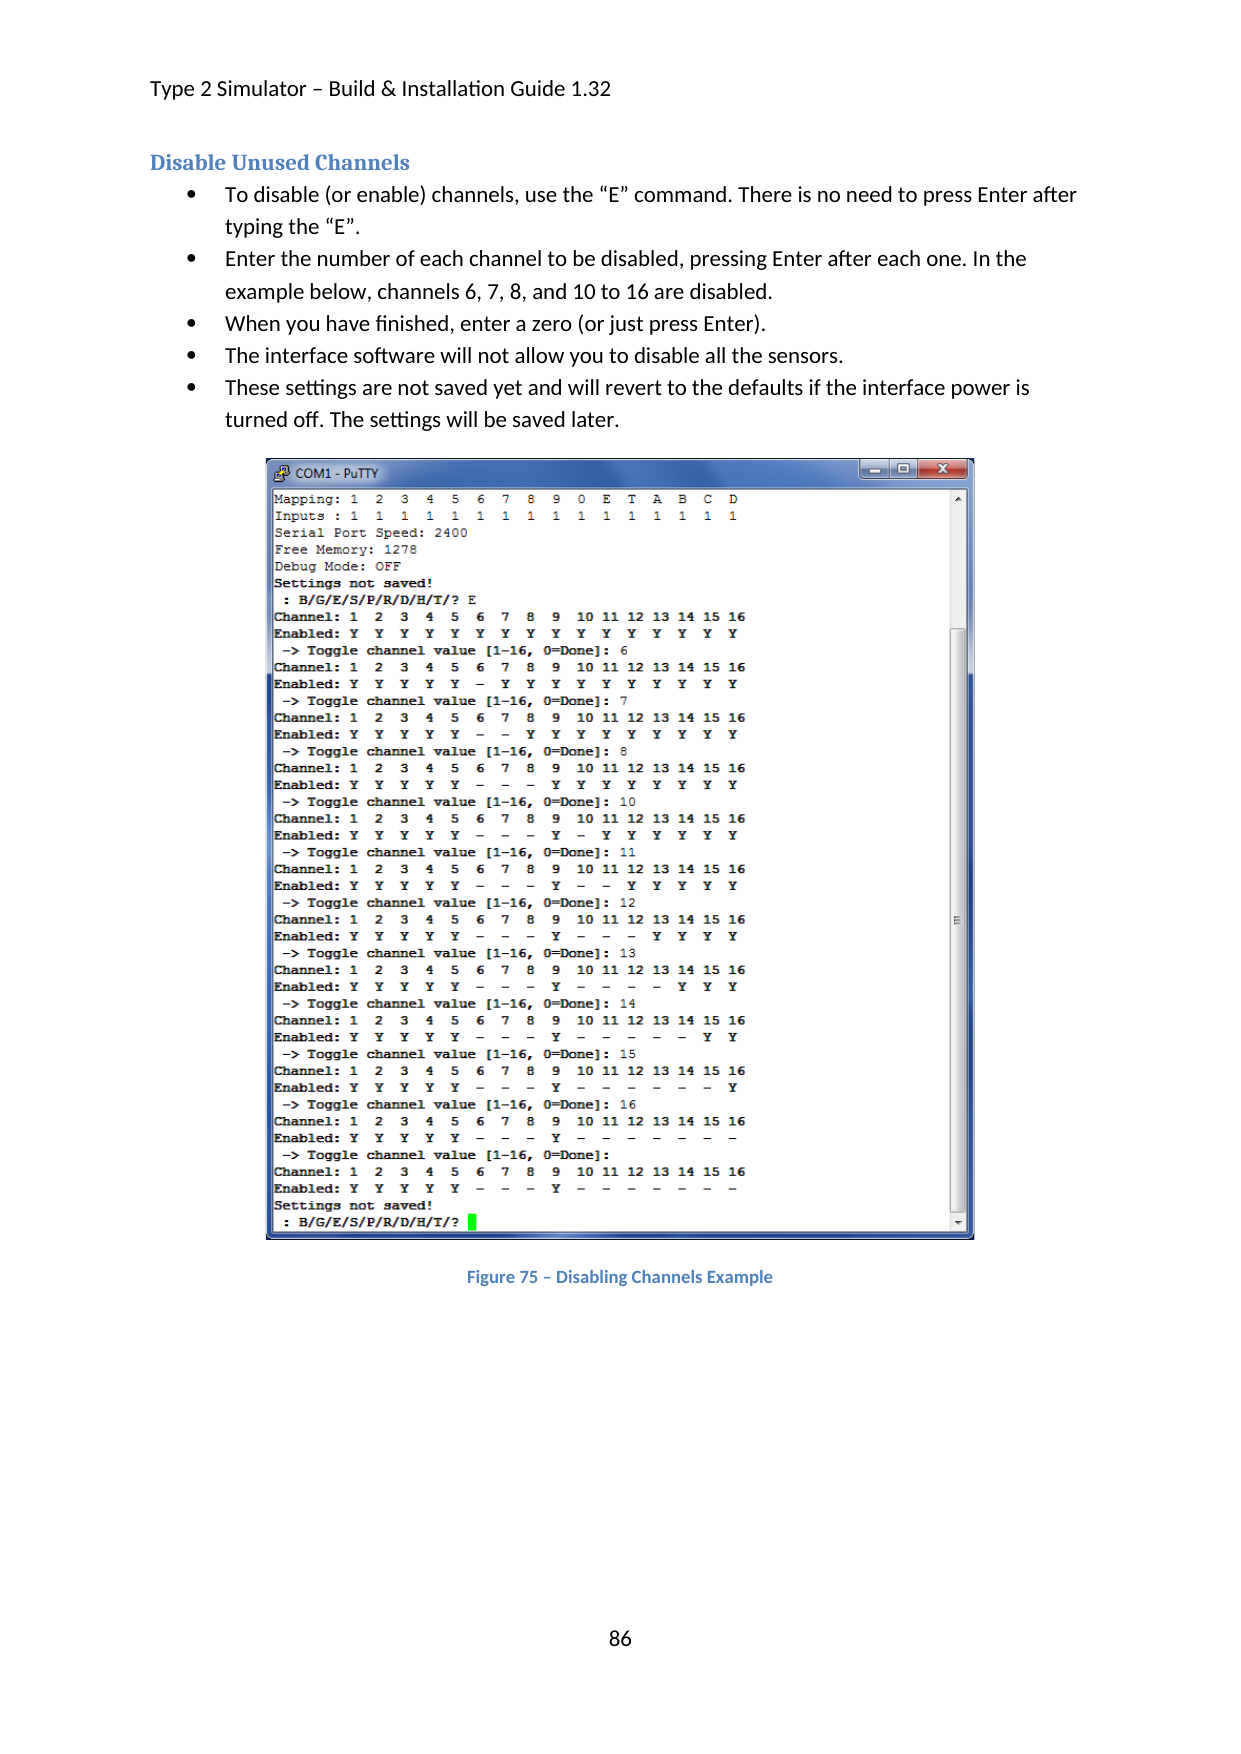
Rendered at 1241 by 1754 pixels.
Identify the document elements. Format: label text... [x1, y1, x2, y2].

text Figure 75 – Disabling Channels Example [150, 1265, 1090, 1288]
list The interface software will not allow you to disable all the sensors. [187, 341, 1090, 369]
picture [265, 458, 975, 1240]
list Enter the number of each channel to be disabled, pressing Enter after each one. In the example below, channels 6, 7, 8, and 10 to 16 are disabled. [187, 244, 1090, 305]
list When you have finished, enter a zero (or just press Enter). [187, 309, 1090, 337]
list To disable (or enable) channels, use the “E” command. There is no need to press Enter after typing the “E”. [187, 180, 1090, 240]
subtitle Disable Unused Channels [150, 150, 1090, 176]
list These settings are not saved yet and will revert to the defaults if the interface power is turned off. The settings will be saved later. [187, 373, 1090, 433]
